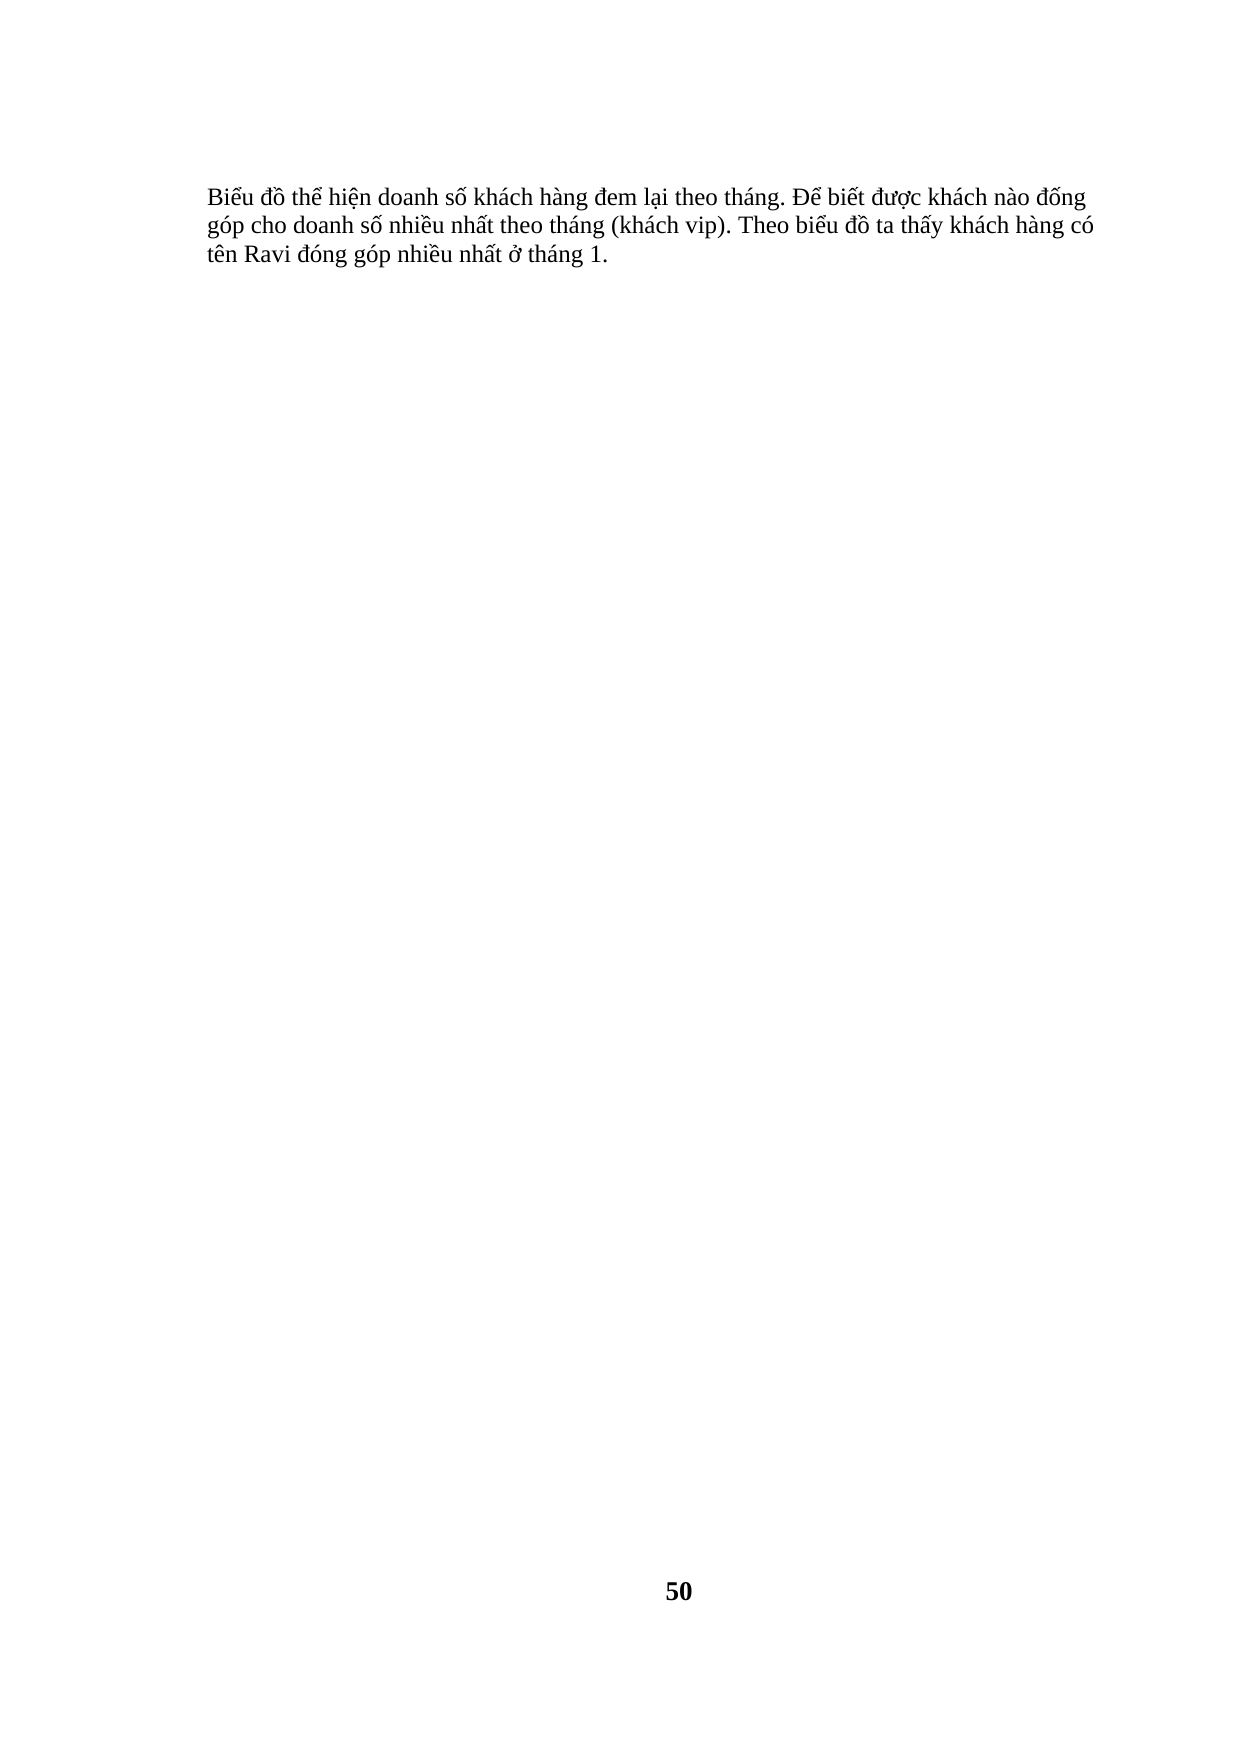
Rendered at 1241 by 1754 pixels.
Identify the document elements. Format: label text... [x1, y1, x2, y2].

text Biểu đồ thể hiện doanh số khách hàng đem lại theo tháng. Để biết được khách nào đống góp cho doanh số nhiều nhất theo tháng (khách vip). Theo biểu đồ ta thấy khách hàng có tên Ravi đóng góp nhiều nhất ở tháng 1. [207, 182, 1122, 268]
